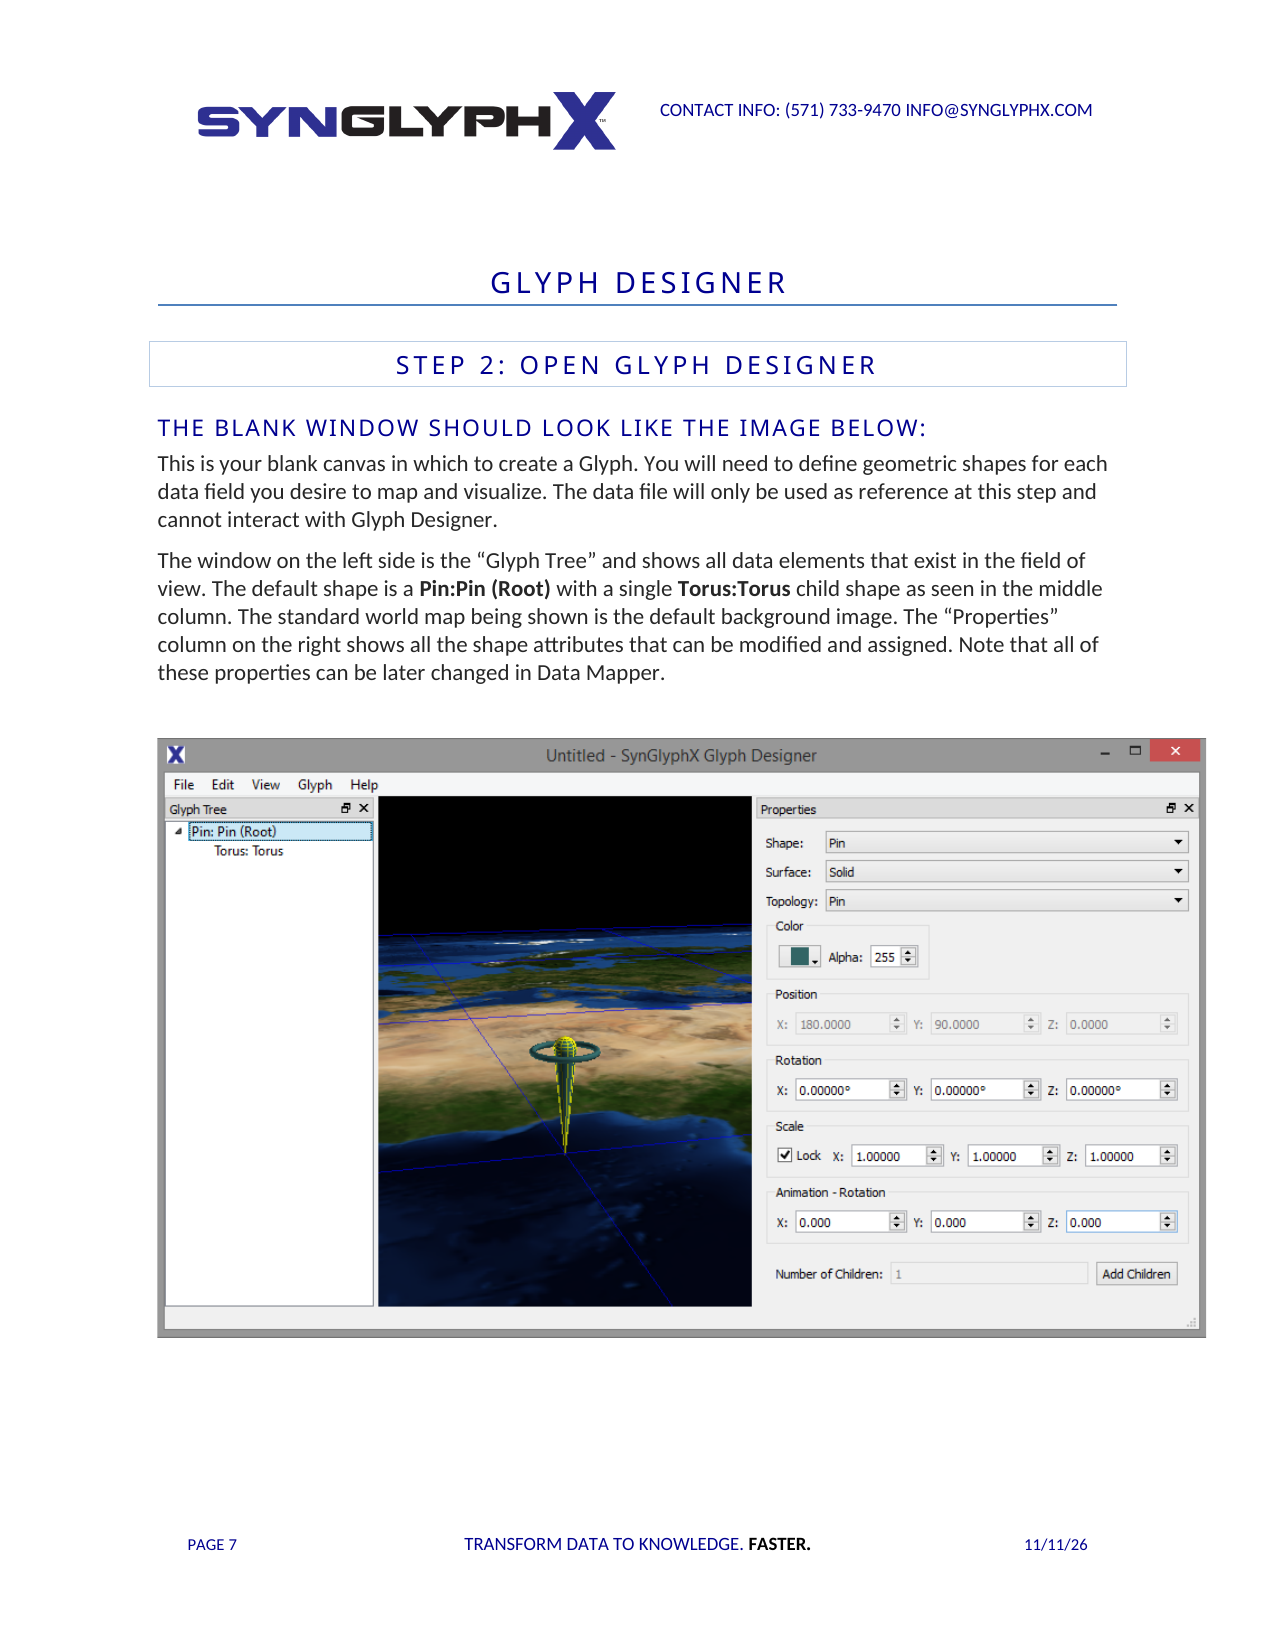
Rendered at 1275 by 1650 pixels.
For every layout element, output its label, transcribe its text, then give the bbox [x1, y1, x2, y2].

subtitle The blank window should look like the image below: [157, 412, 1117, 443]
picture [157, 738, 1207, 1338]
subtitle STEP 2: Open Glyph Designer [150, 342, 1126, 386]
picture [170, 75, 638, 165]
text This is your blank canvas in which to create a Glyph. You will need to define geometric shapes for each data field you desire to map and visualize. The data file will only be used as reference at this step and cannot interact with Glyph Designer. [157, 449, 1117, 533]
subtitle Glyph Designer [157, 262, 1117, 306]
text The window on the left side is the “Glyph Tree” and shows all data elements that exist in the field of view. The default shape is a Pin:Pin (Root) with a single Torus:Torus child shape as seen in the middle column. The standard world map being shown is the default background image. The “Properties” column on the right shows all the shape attributes that can be modified and assigned. Note that all of these properties can be later changed in Data Mapper. [157, 546, 1117, 686]
